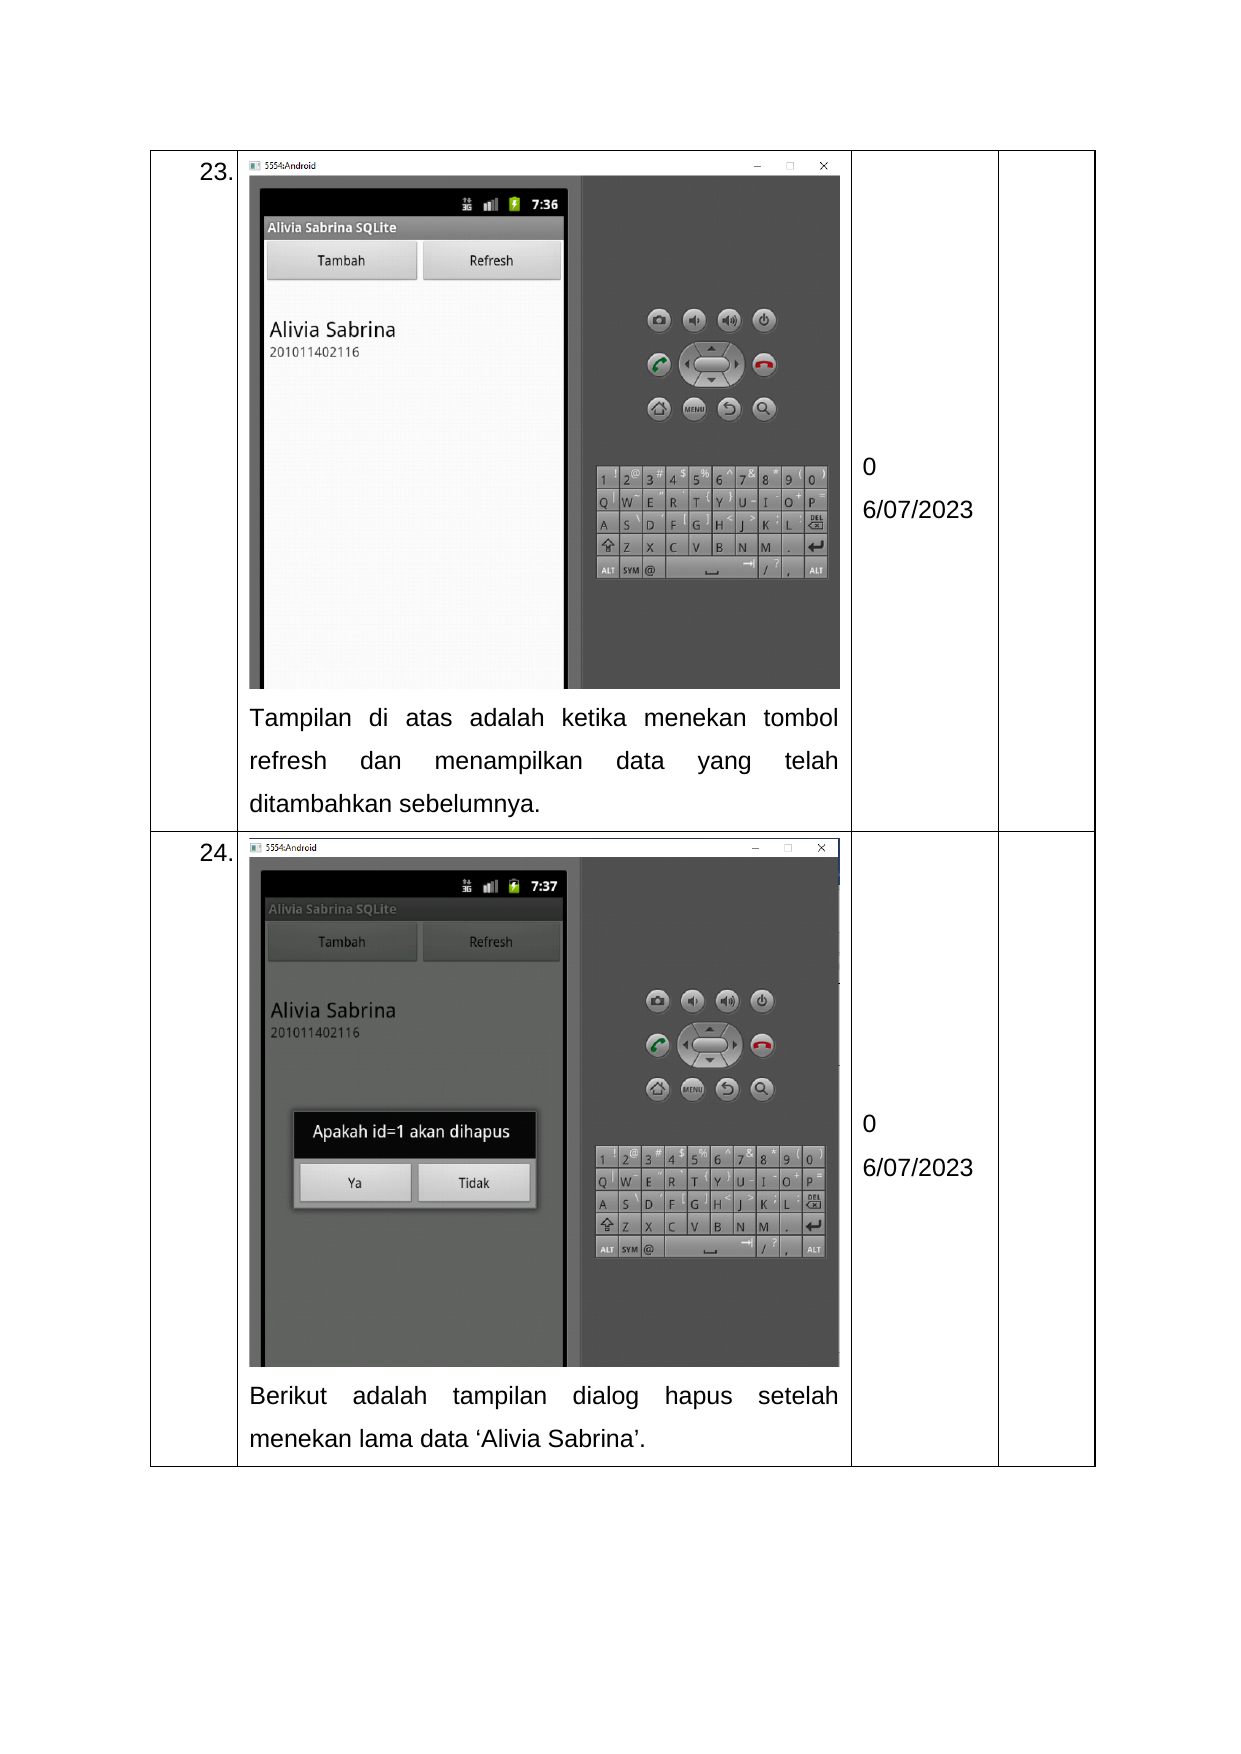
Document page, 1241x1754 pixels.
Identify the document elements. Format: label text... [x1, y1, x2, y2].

table_cell 06/07/2023 [852, 151, 998, 831]
table_cell [999, 832, 1094, 1466]
table_cell [151, 151, 237, 831]
table_cell 06/07/2023 [852, 832, 998, 1466]
table_cell [151, 832, 237, 1466]
table_cell Tampilan di atas adalah ketika menekan tombol refresh dan menampilkan data yang telah ditambahkan sebelumnya. [238, 151, 851, 831]
table_cell [999, 151, 1094, 831]
table_cell Berikut adalah tampilan dialog hapus setelah menekan lama data ‘Alivia Sabrina’. [238, 832, 851, 1466]
picture [249, 157, 840, 689]
picture [249, 838, 840, 1367]
